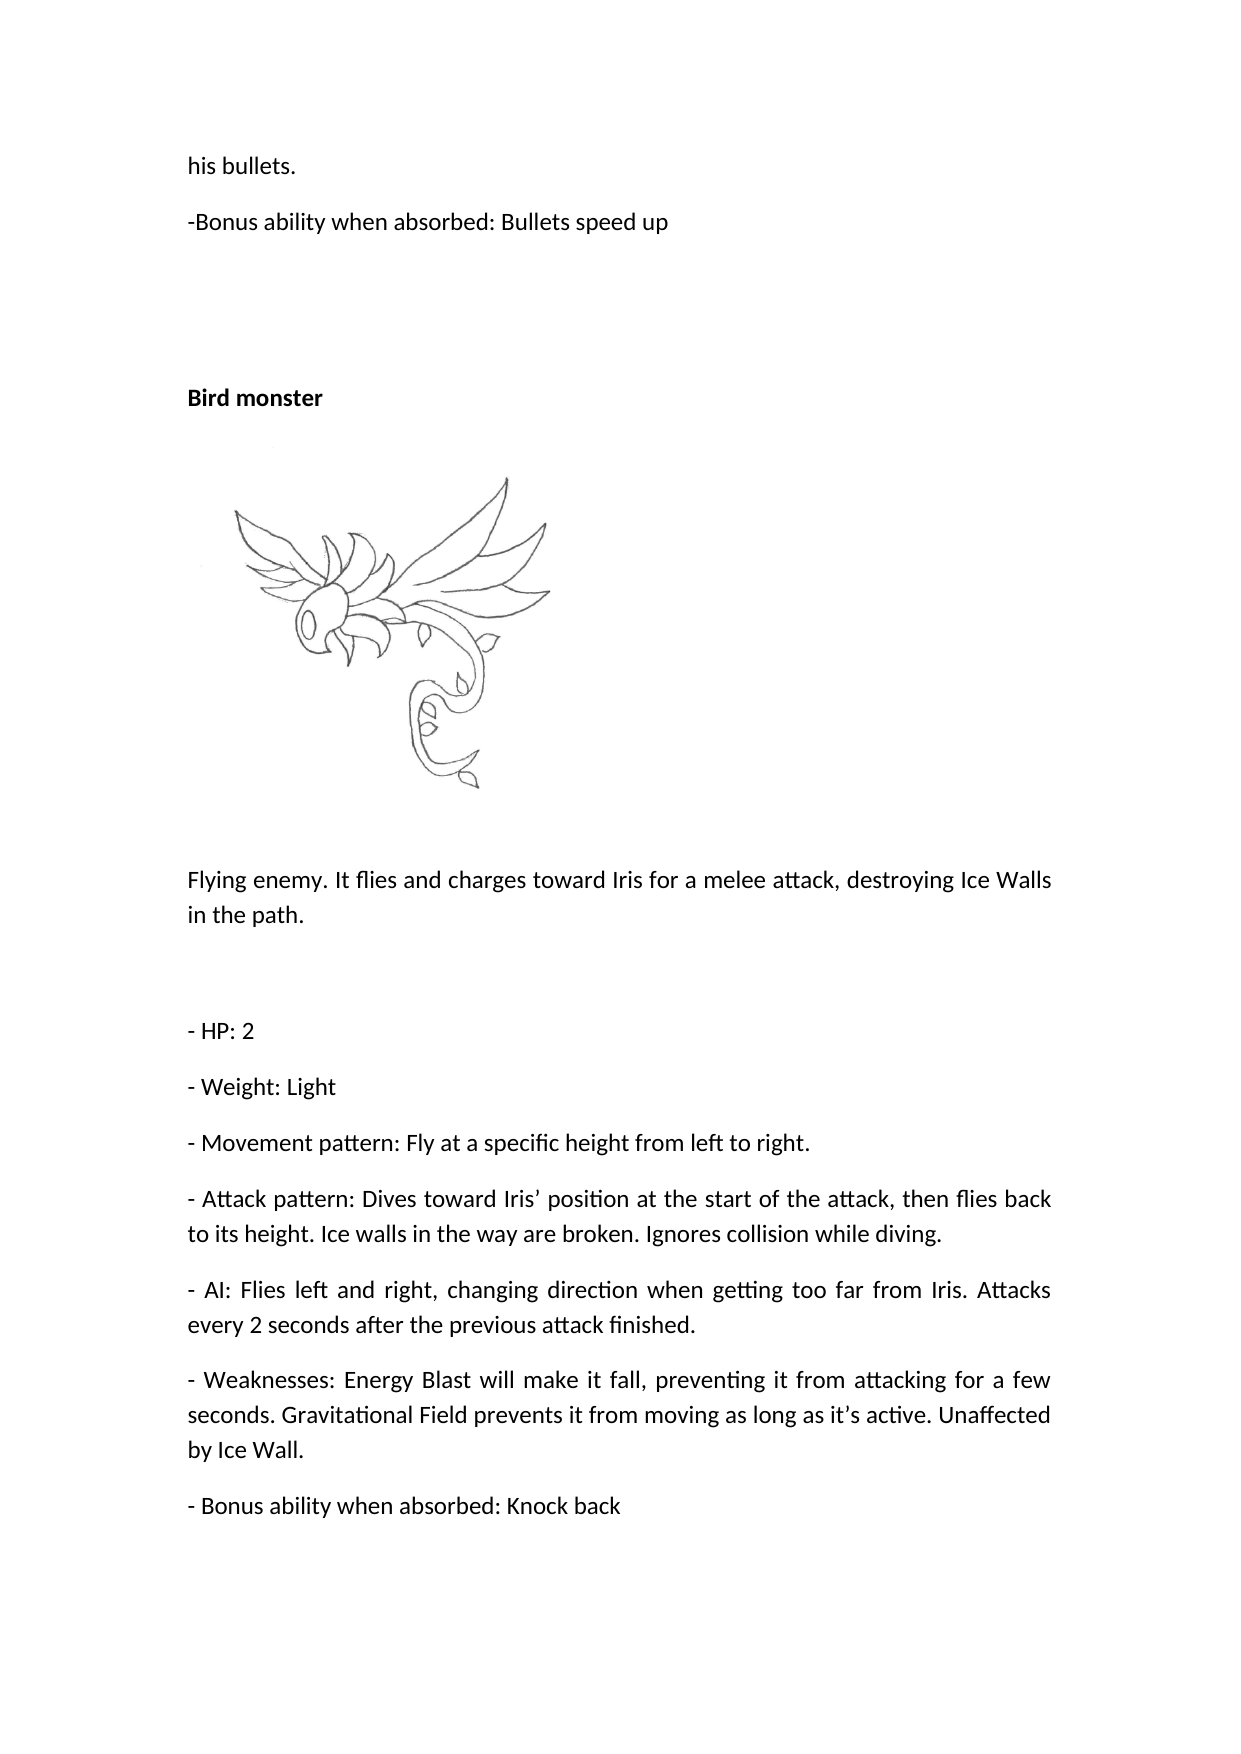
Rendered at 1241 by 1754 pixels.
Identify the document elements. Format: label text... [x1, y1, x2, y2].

text - HP: 2 [187, 1015, 1053, 1046]
text - Attack pattern: Dives toward Iris’ position at the start of the attack, then flies back to its height. Ice walls in the way are broken. Ignores collision while diving. [187, 1183, 1053, 1248]
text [187, 150, 1053, 181]
picture [187, 437, 611, 840]
text Flying enemy. It flies and charges toward Iris for a melee attack, destroying Ice Walls in the path. [187, 864, 1053, 930]
text - Weaknesses: Energy Blast will make it fall, preventing it from attacking for a few seconds. Gravitational Field prevents it from moving as long as it’s active. Unaffected by Ice Wall. [187, 1364, 1053, 1465]
text -Bonus ability when absorbed: Bullets speed up [187, 206, 1053, 236]
text - Weight: Light [187, 1071, 1053, 1102]
text - AI: Flies left and right, changing direction when getting too far from Iris. Attacks every 2 seconds after the previous attack finished. [187, 1274, 1053, 1339]
text - Movement pattern: Fly at a specific height from left to right. [187, 1127, 1053, 1158]
text Bird monster [187, 382, 1053, 412]
text - Bonus ability when absorbed: Knock back [187, 1490, 1053, 1521]
